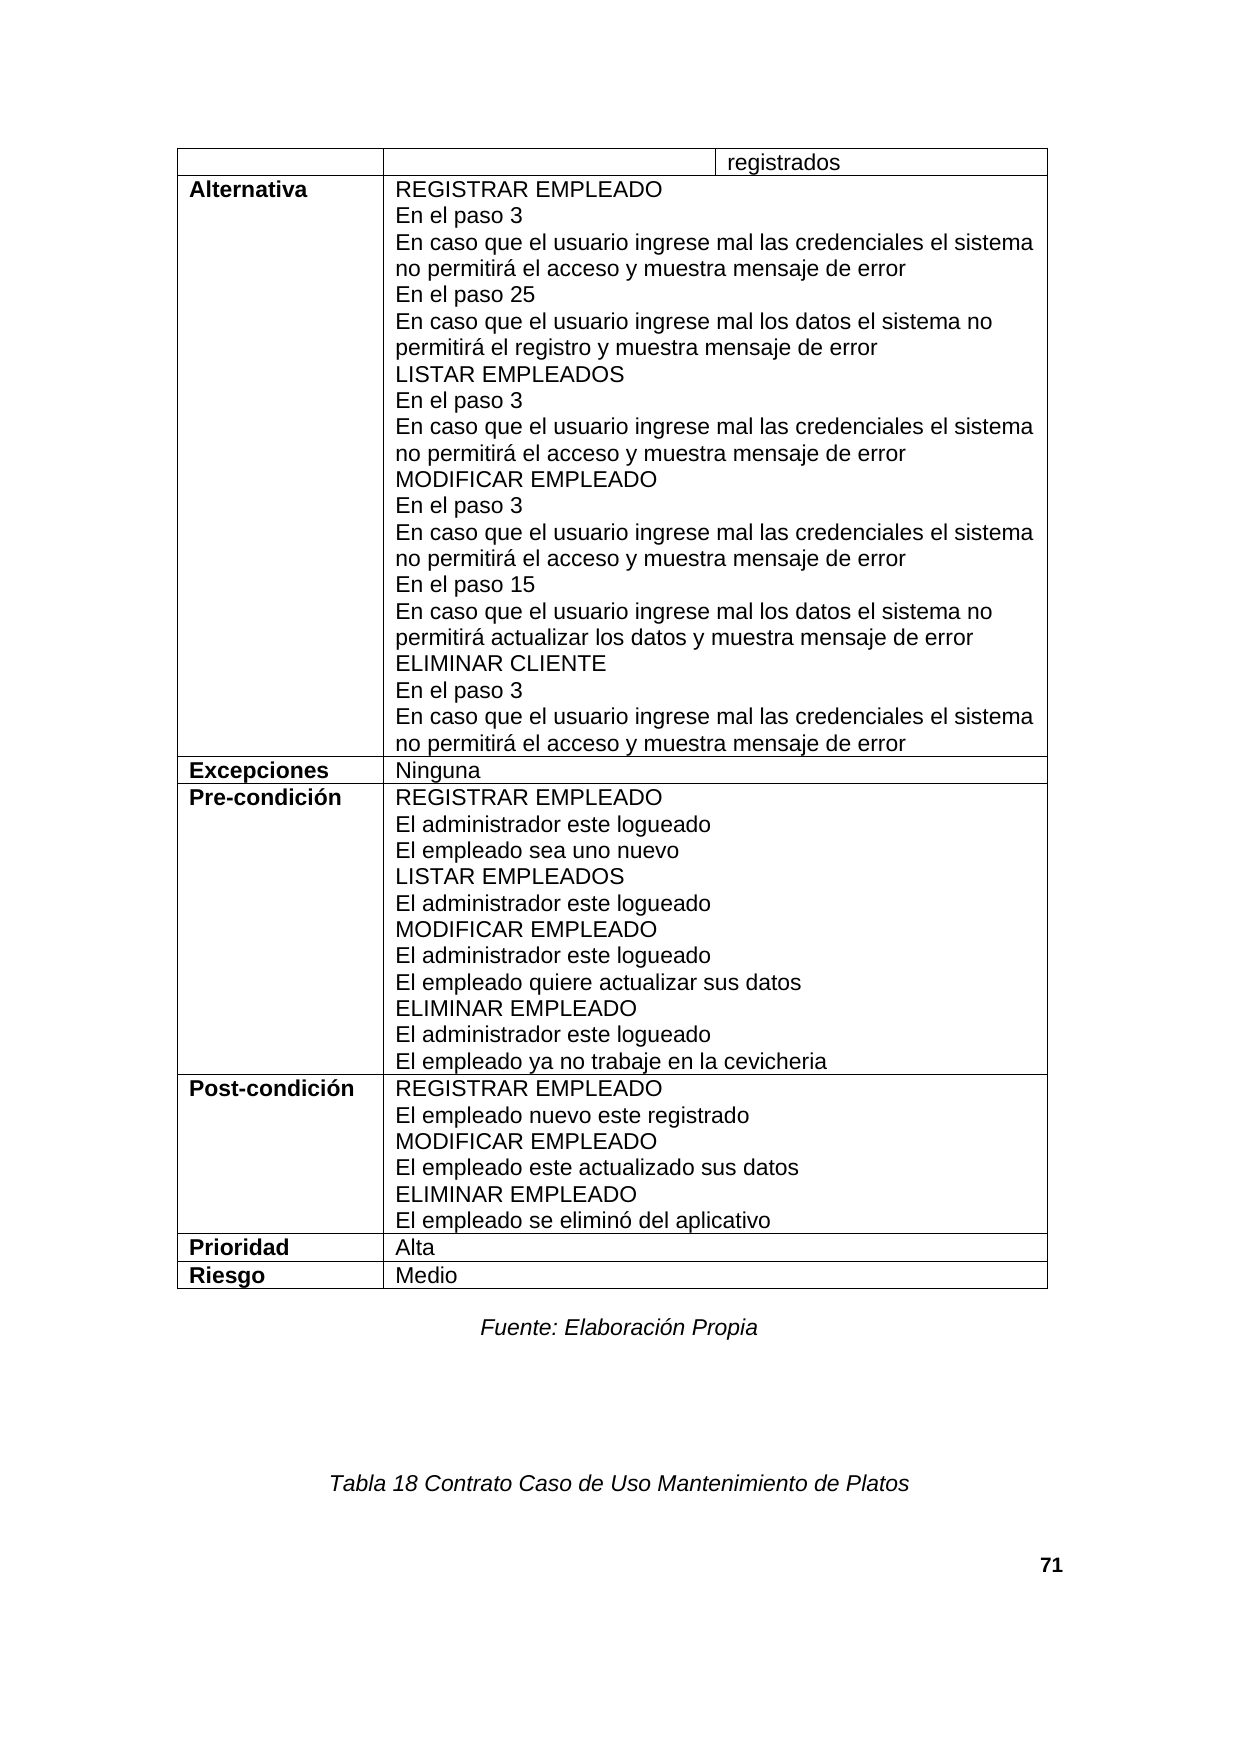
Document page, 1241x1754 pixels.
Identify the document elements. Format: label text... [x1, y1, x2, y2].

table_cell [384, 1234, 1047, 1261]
text Fuente: Elaboración Propia [177, 1314, 1063, 1341]
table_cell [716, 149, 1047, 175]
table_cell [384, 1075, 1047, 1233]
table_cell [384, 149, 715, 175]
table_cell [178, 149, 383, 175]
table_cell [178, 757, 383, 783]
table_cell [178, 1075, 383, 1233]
text Tabla 18 Contrato Caso de Uso Mantenimiento de Platos [177, 1469, 1063, 1496]
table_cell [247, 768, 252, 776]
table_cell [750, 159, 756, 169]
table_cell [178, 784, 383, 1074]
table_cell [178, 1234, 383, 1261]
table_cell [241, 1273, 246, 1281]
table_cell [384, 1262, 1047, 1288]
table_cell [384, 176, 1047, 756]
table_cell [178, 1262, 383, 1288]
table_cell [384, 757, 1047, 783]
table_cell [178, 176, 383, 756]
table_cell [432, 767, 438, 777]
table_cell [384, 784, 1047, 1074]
